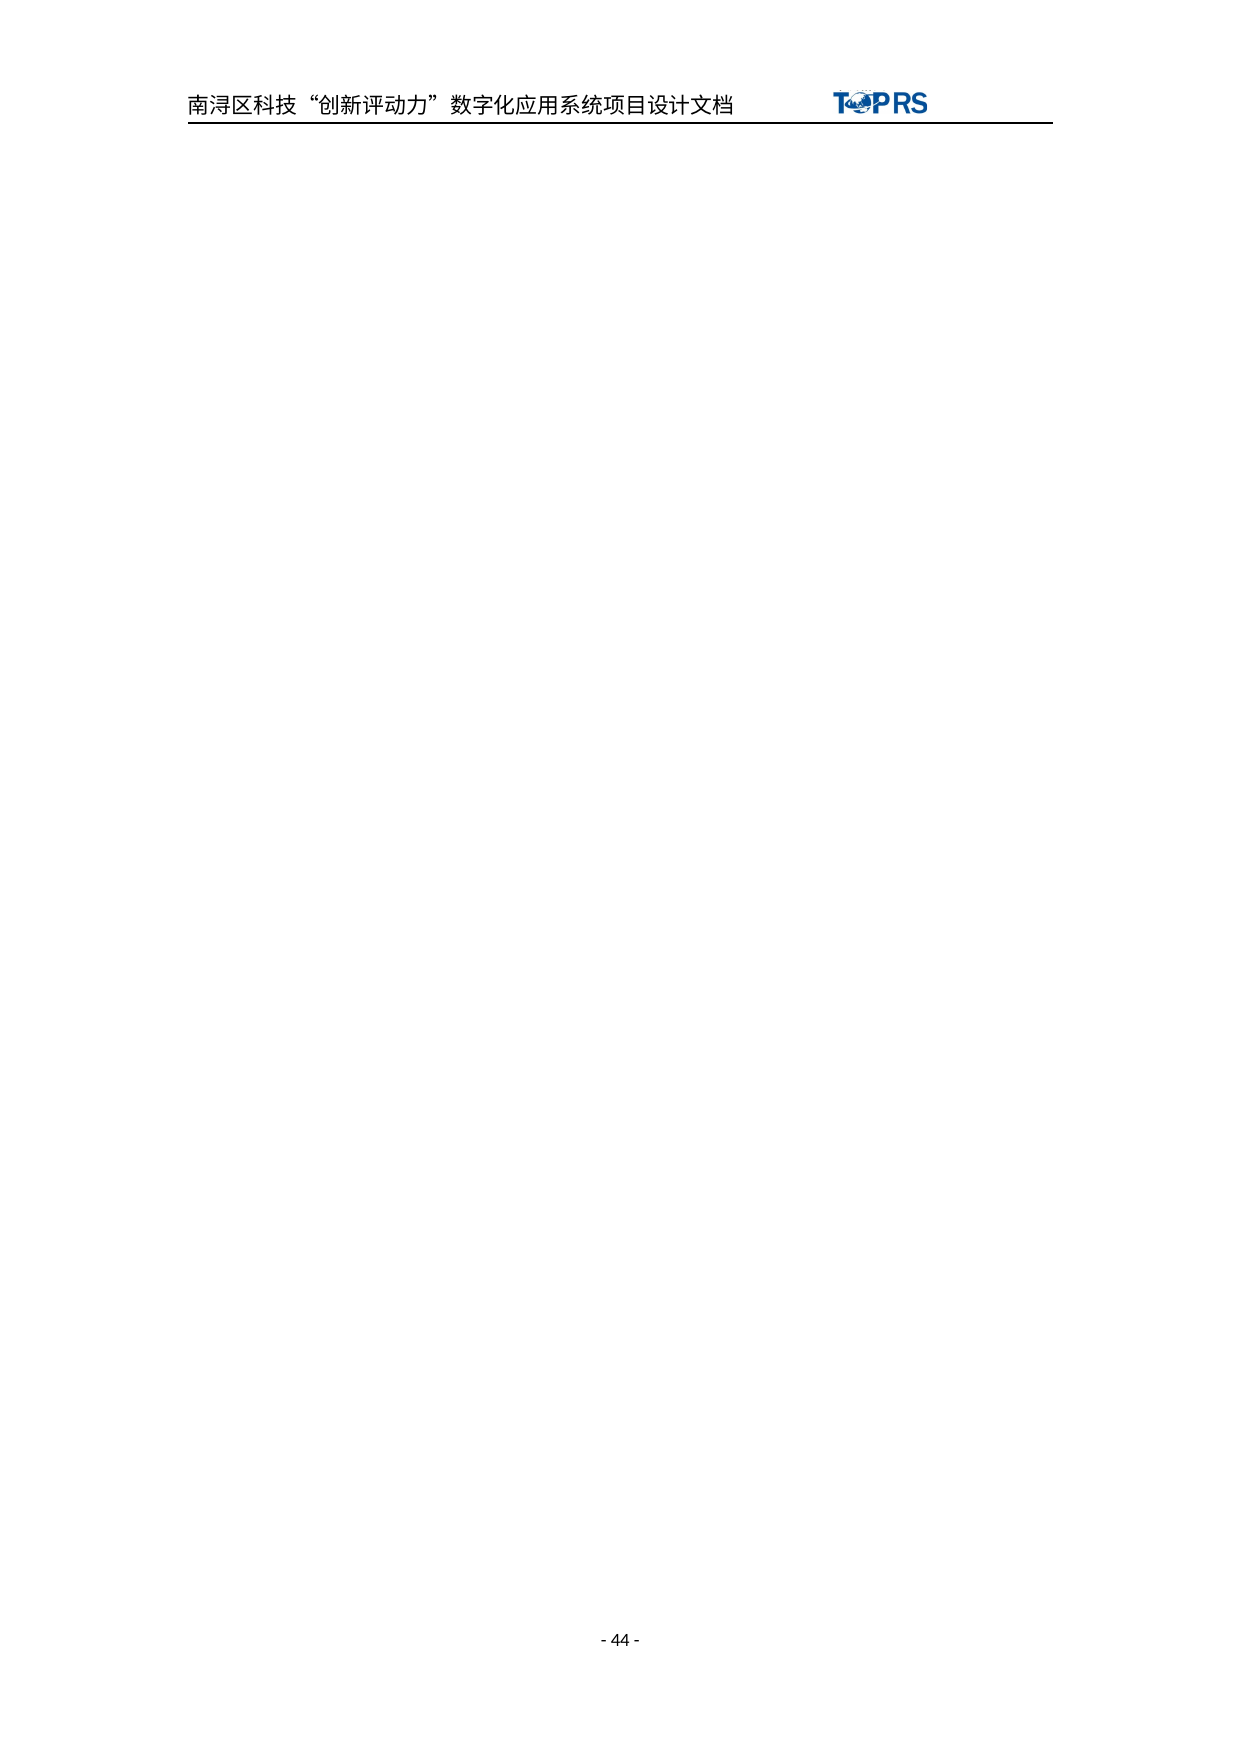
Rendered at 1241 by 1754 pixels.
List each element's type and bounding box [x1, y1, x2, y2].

picture [832, 90, 928, 114]
